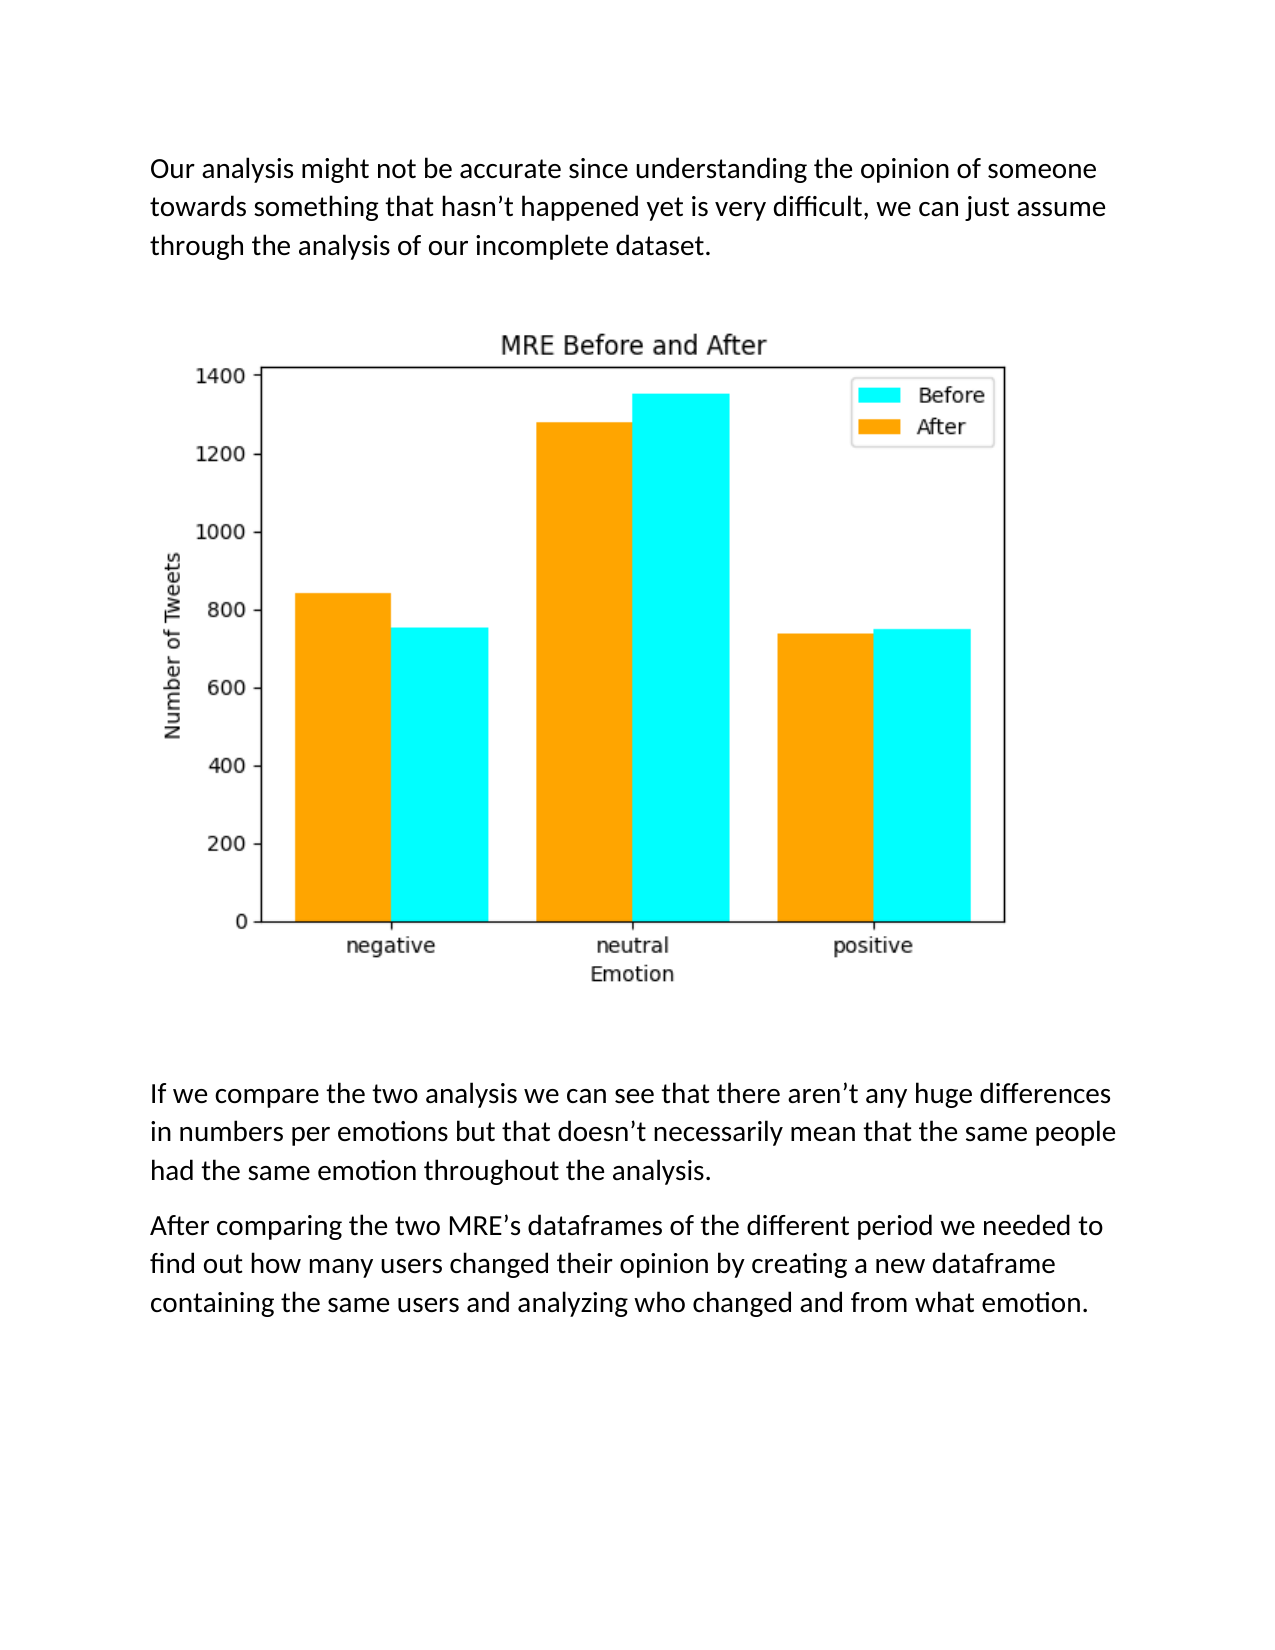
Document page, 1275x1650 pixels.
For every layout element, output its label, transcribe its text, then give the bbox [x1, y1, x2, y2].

text If we compare the two analysis we can see that there aren’t any huge differences in numbers per emotions but that doesn’t necessarily mean that the same people had the same emotion throughout the analysis. [150, 1075, 1125, 1187]
text After comparing the two MRE’s dataframes of the different period we needed to find out how many users changed their opinion by creating a new dataframe containing the same users and analyzing who changed and from what emotion. [150, 1207, 1125, 1319]
text Our analysis might not be accurate since understanding the opinion of someone towards something that hasn’t happened yet is very difficult, we can just assume through the analysis of our incomplete dataset. [150, 150, 1125, 262]
picture [150, 319, 1019, 1001]
